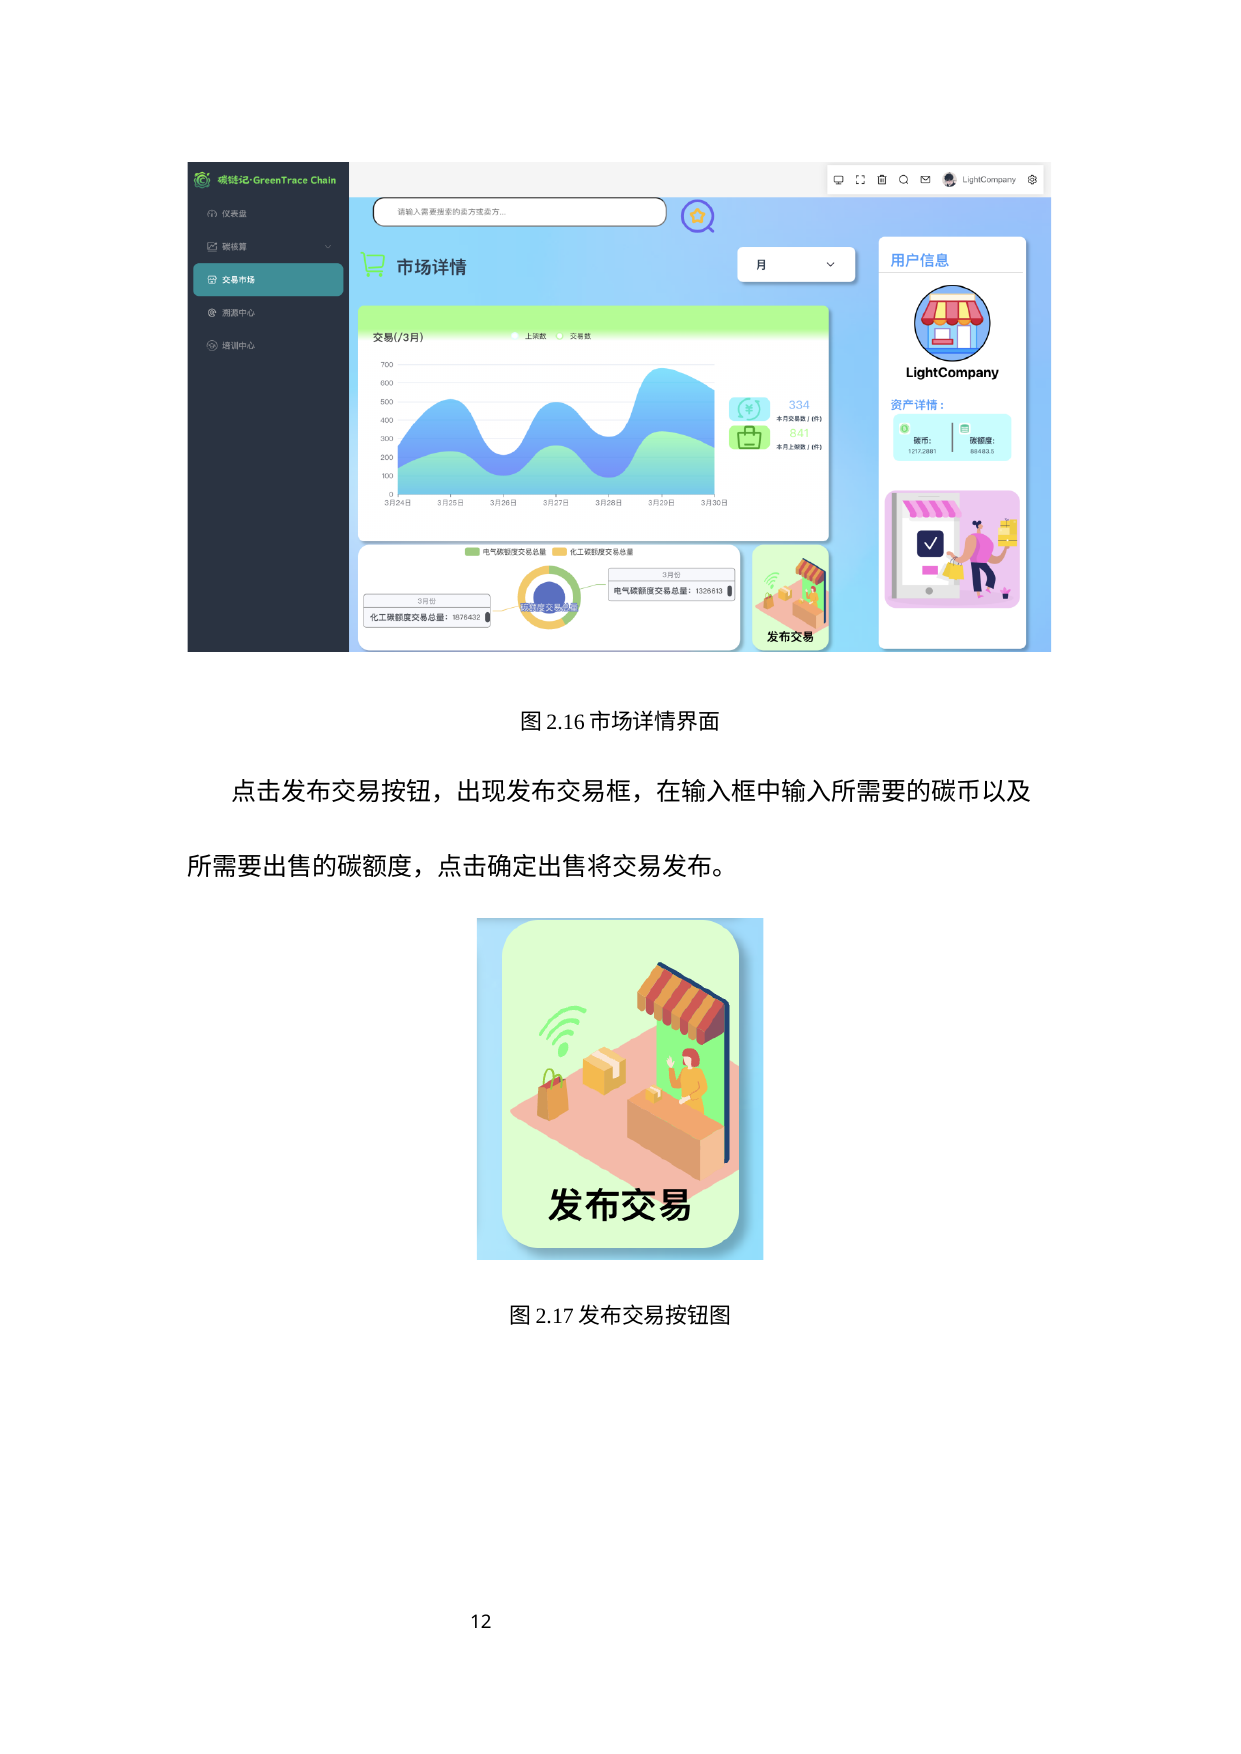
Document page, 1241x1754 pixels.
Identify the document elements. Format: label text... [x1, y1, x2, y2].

text 图2.16市场详情界面 [187, 703, 1053, 736]
text 点击发布交易按钮，出现发布交易框，在输入框中输入所需要的碳币以及所需要出售的碳额度，点击确定出售将交易发布。 [187, 757, 1053, 897]
picture [187, 162, 1052, 652]
text 图2.17发布交易按钮图 [187, 1298, 1053, 1330]
picture [476, 918, 764, 1260]
